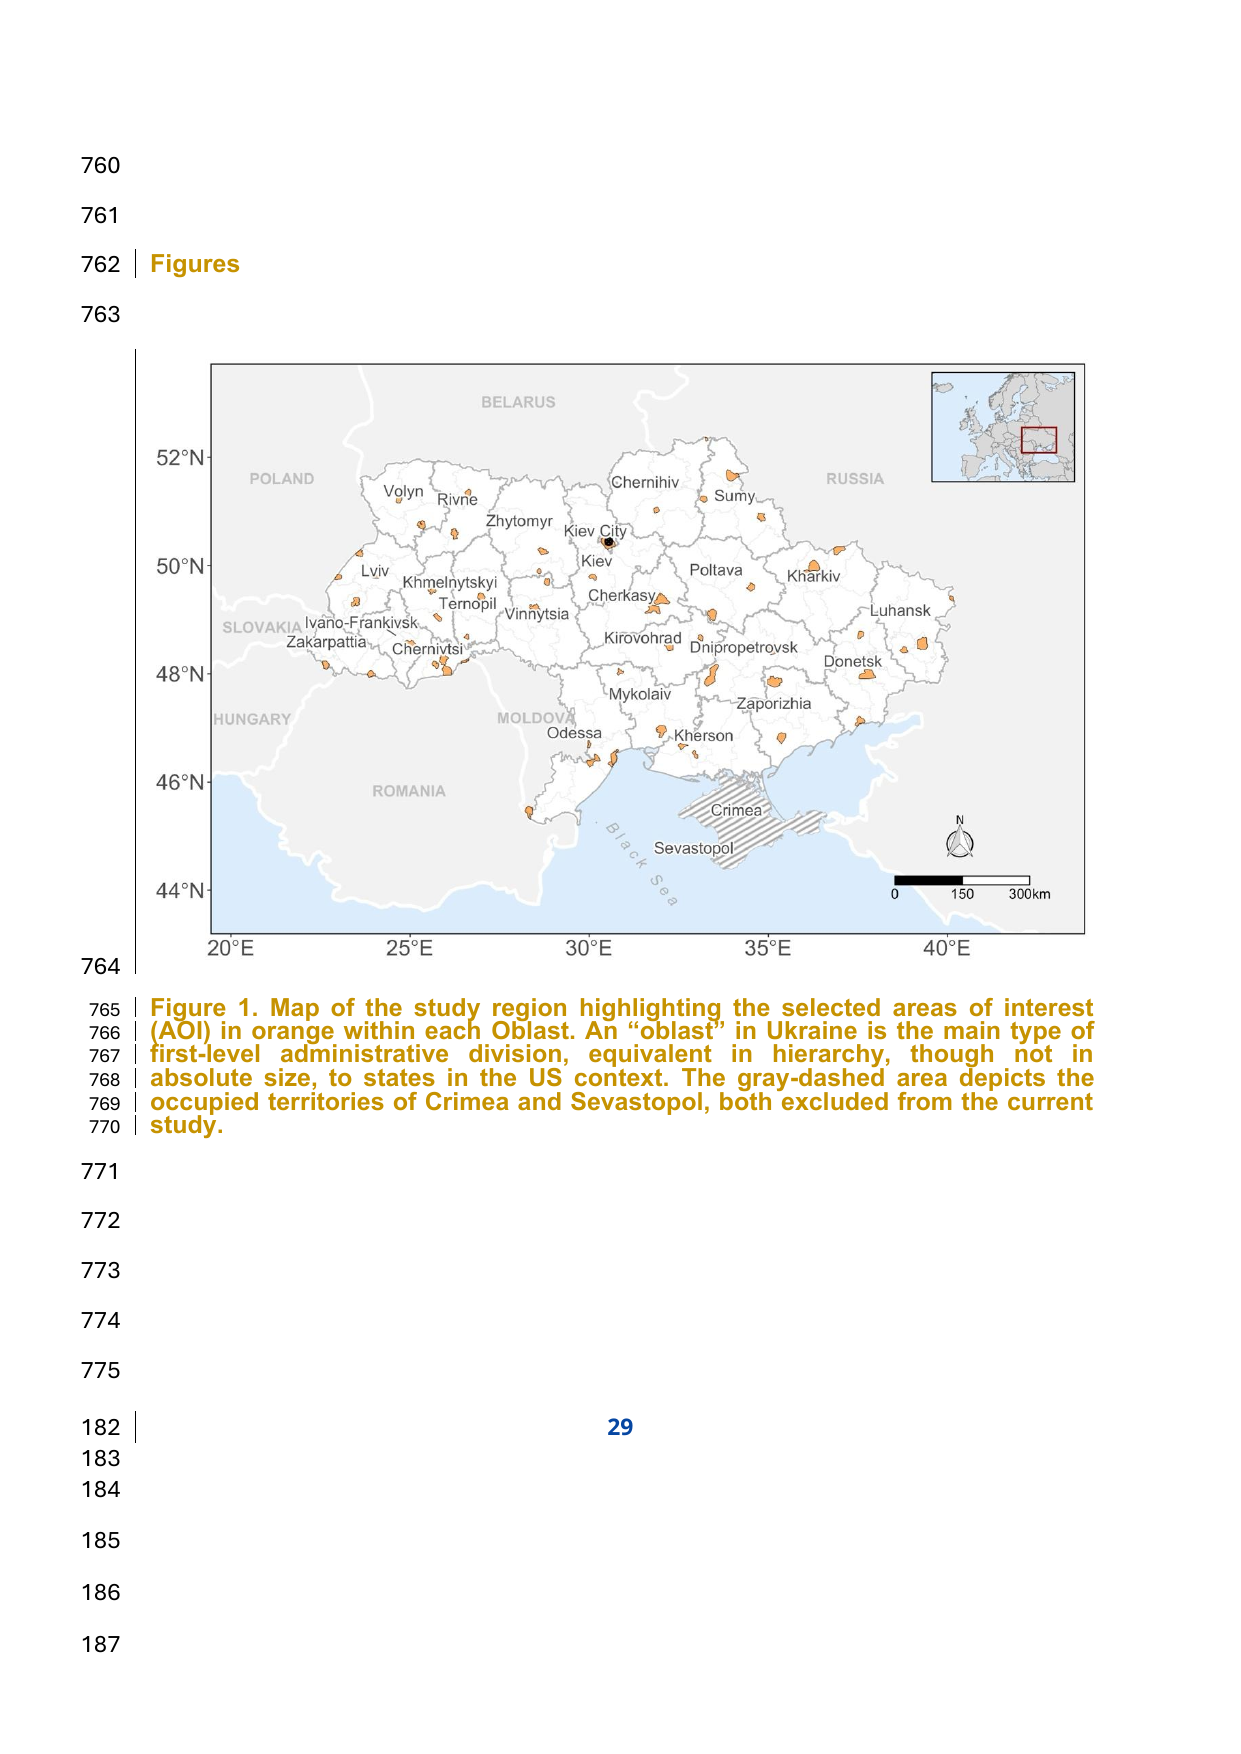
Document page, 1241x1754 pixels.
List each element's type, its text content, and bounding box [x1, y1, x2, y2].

text Figure 1. Map of the study region highlighting the selected areas of interest (AOI) in orange within each The gray-dashed area depicts the occupied territories of Crimea and Sevastopol, both excluded from the current study. [150, 997, 1095, 1139]
picture [150, 348, 1091, 975]
text Figures [150, 249, 1090, 278]
